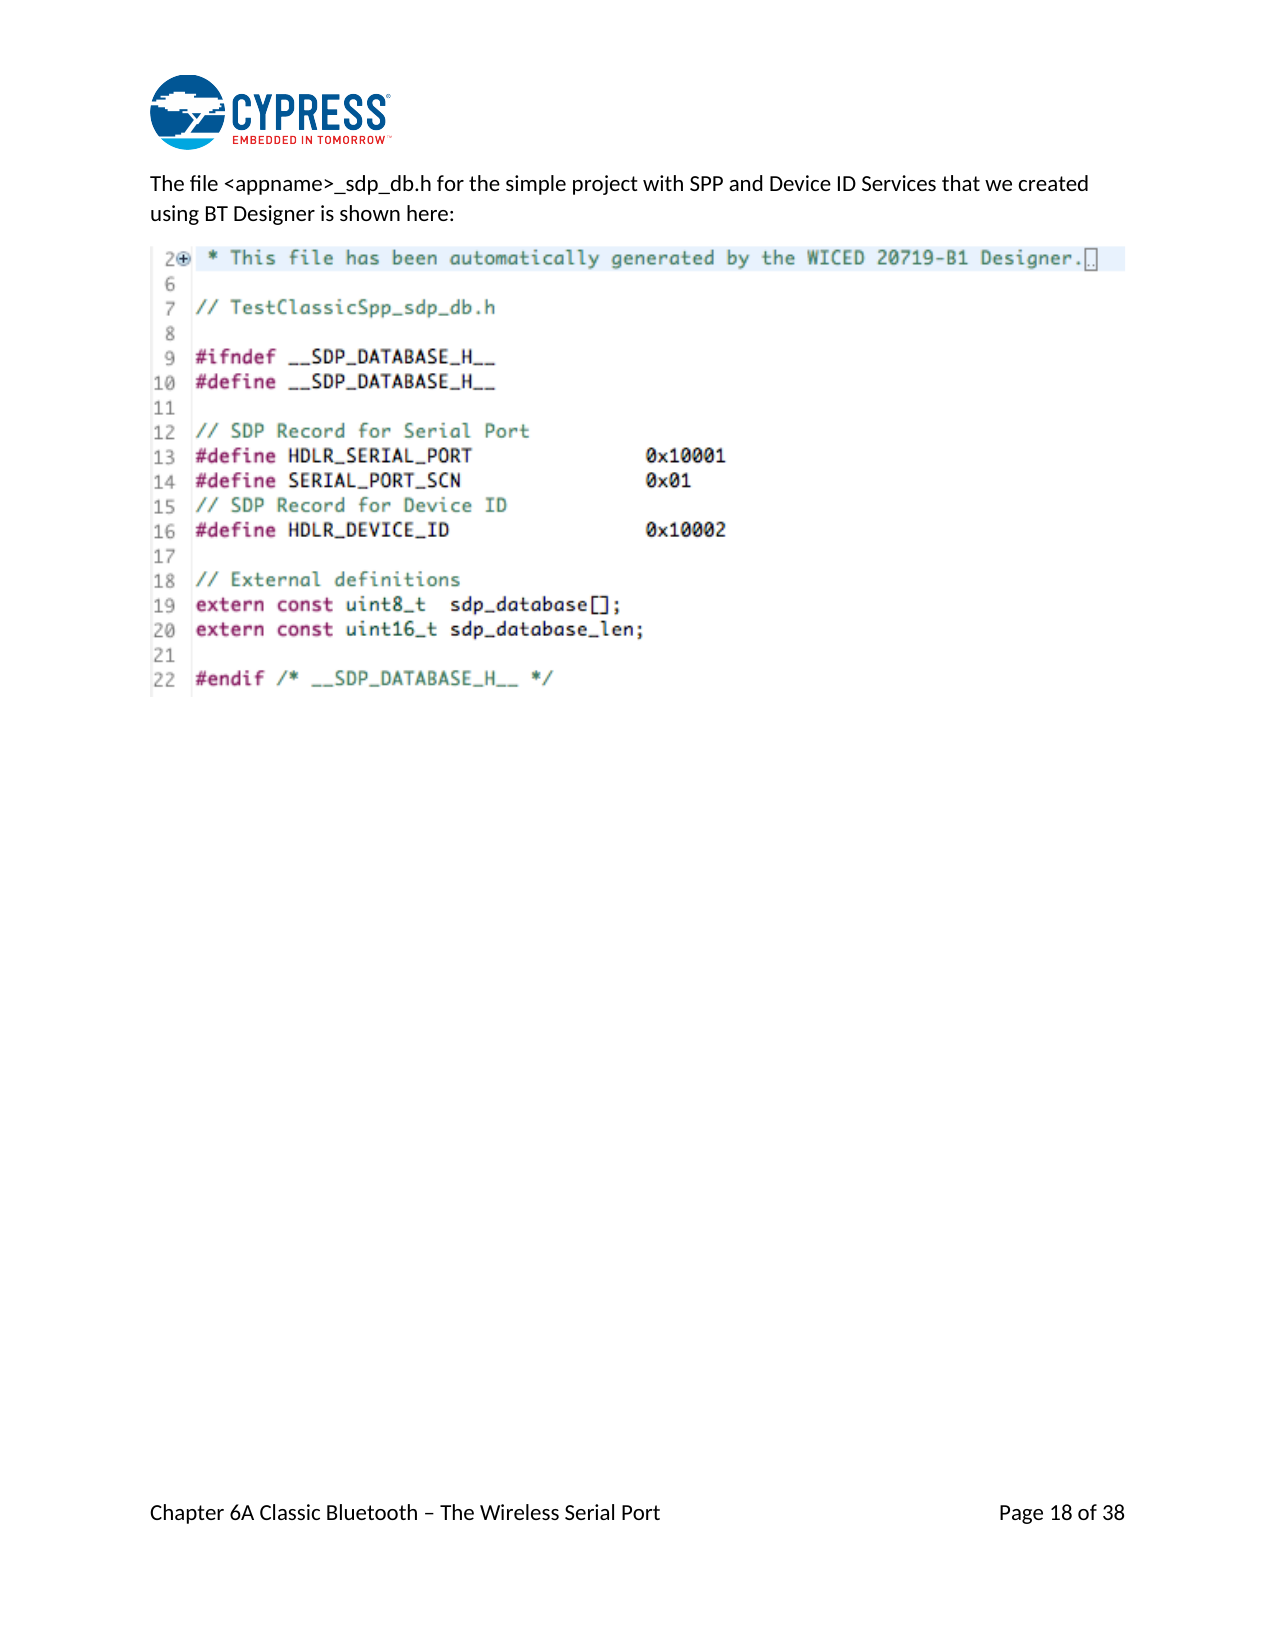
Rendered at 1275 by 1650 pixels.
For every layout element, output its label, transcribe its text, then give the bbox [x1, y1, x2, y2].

text The file <appname>_sdp_db.h for the simple project with SPP and Device ID Services that we created using BT Designer is shown here: [150, 169, 1125, 227]
picture [150, 75, 392, 150]
picture [150, 245, 1125, 697]
